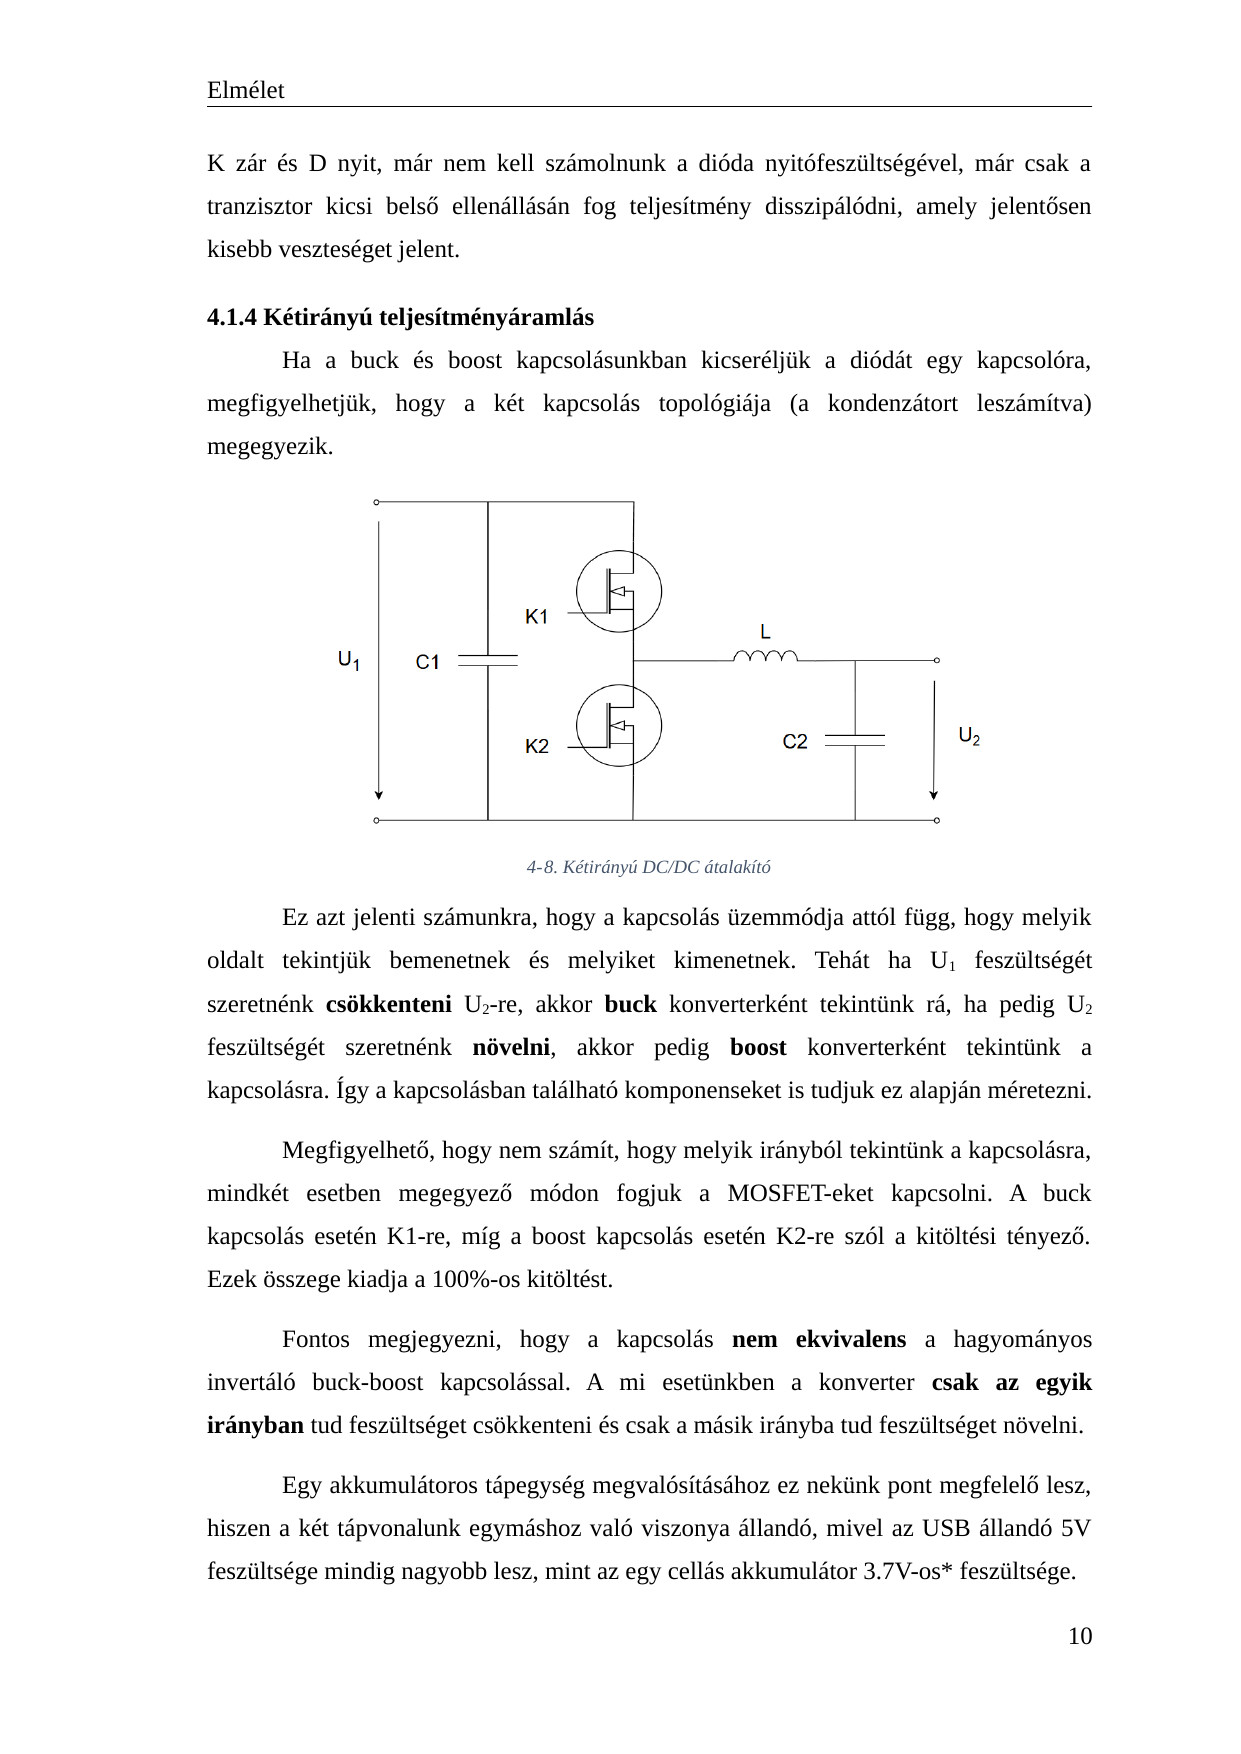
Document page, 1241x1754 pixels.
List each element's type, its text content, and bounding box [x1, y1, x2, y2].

text Egy akkumulátoros tápegység megvalósításához ez nekünk pont megfelelő lesz, hiszen a két tápvonalunk egymáshoz való viszonya állandó, mivel az USB állandó 5V feszültsége mindig nagyobb lesz, mint az egy cellás akkumulátor 3.7V-os* feszültsége. [207, 1470, 1092, 1585]
text Ha a buck és boost kapcsolásunkban kicseréljük a diódát egy kapcsolóra, megfigyelhetjük, hogy a két kapcsolás topológiája (a kondenzátort leszámítva) megegyezik. [207, 345, 1092, 460]
text Fontos megjegyezni, hogy a kapcsolás nem ekvivalens a hagyományos invertáló buck-boost kapcsolással. A mi esetünkben a konverter csak az egyik irányban tud feszültséget csökkenteni és csak a másik irányba tud feszültséget növelni. [207, 1324, 1092, 1439]
text Megfigyelhető, hogy nem számít, hogy melyik irányból tekintünk a kapcsolásra, mindkét esetben megegyező módon fogjuk a MOSFET-eket kapcsolni. A buck kapcsolás esetén K1-re, míg a boost kapcsolás esetén K2-re szól a kitöltési tényező. Ezek összege kiadja a 100%-os kitöltést. [207, 1135, 1092, 1293]
text 4-8. Kétirányú DC/DC átalakító [207, 856, 1092, 877]
picture [306, 487, 994, 842]
text Ez azt jelenti számunkra, hogy a kapcsolás üzemmódja attól függ, hogy melyik oldalt tekintjük bemenetnek és melyiket kimenetnek. Tehát ha U1 feszültségét szeretnénk csökkenteni U2-re, akkor buck konverterként tekintünk rá, ha pedig U2 feszültségét szeretnénk növelni, akkor pedig boost konverterként tekintünk a kapcsolásra. Így a kapcsolásban található komponenseket is tudjuk ez alapján méretezni. [207, 902, 1092, 1104]
subtitle Kétirányú teljesítményáramlás [207, 302, 1092, 331]
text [207, 148, 1092, 263]
